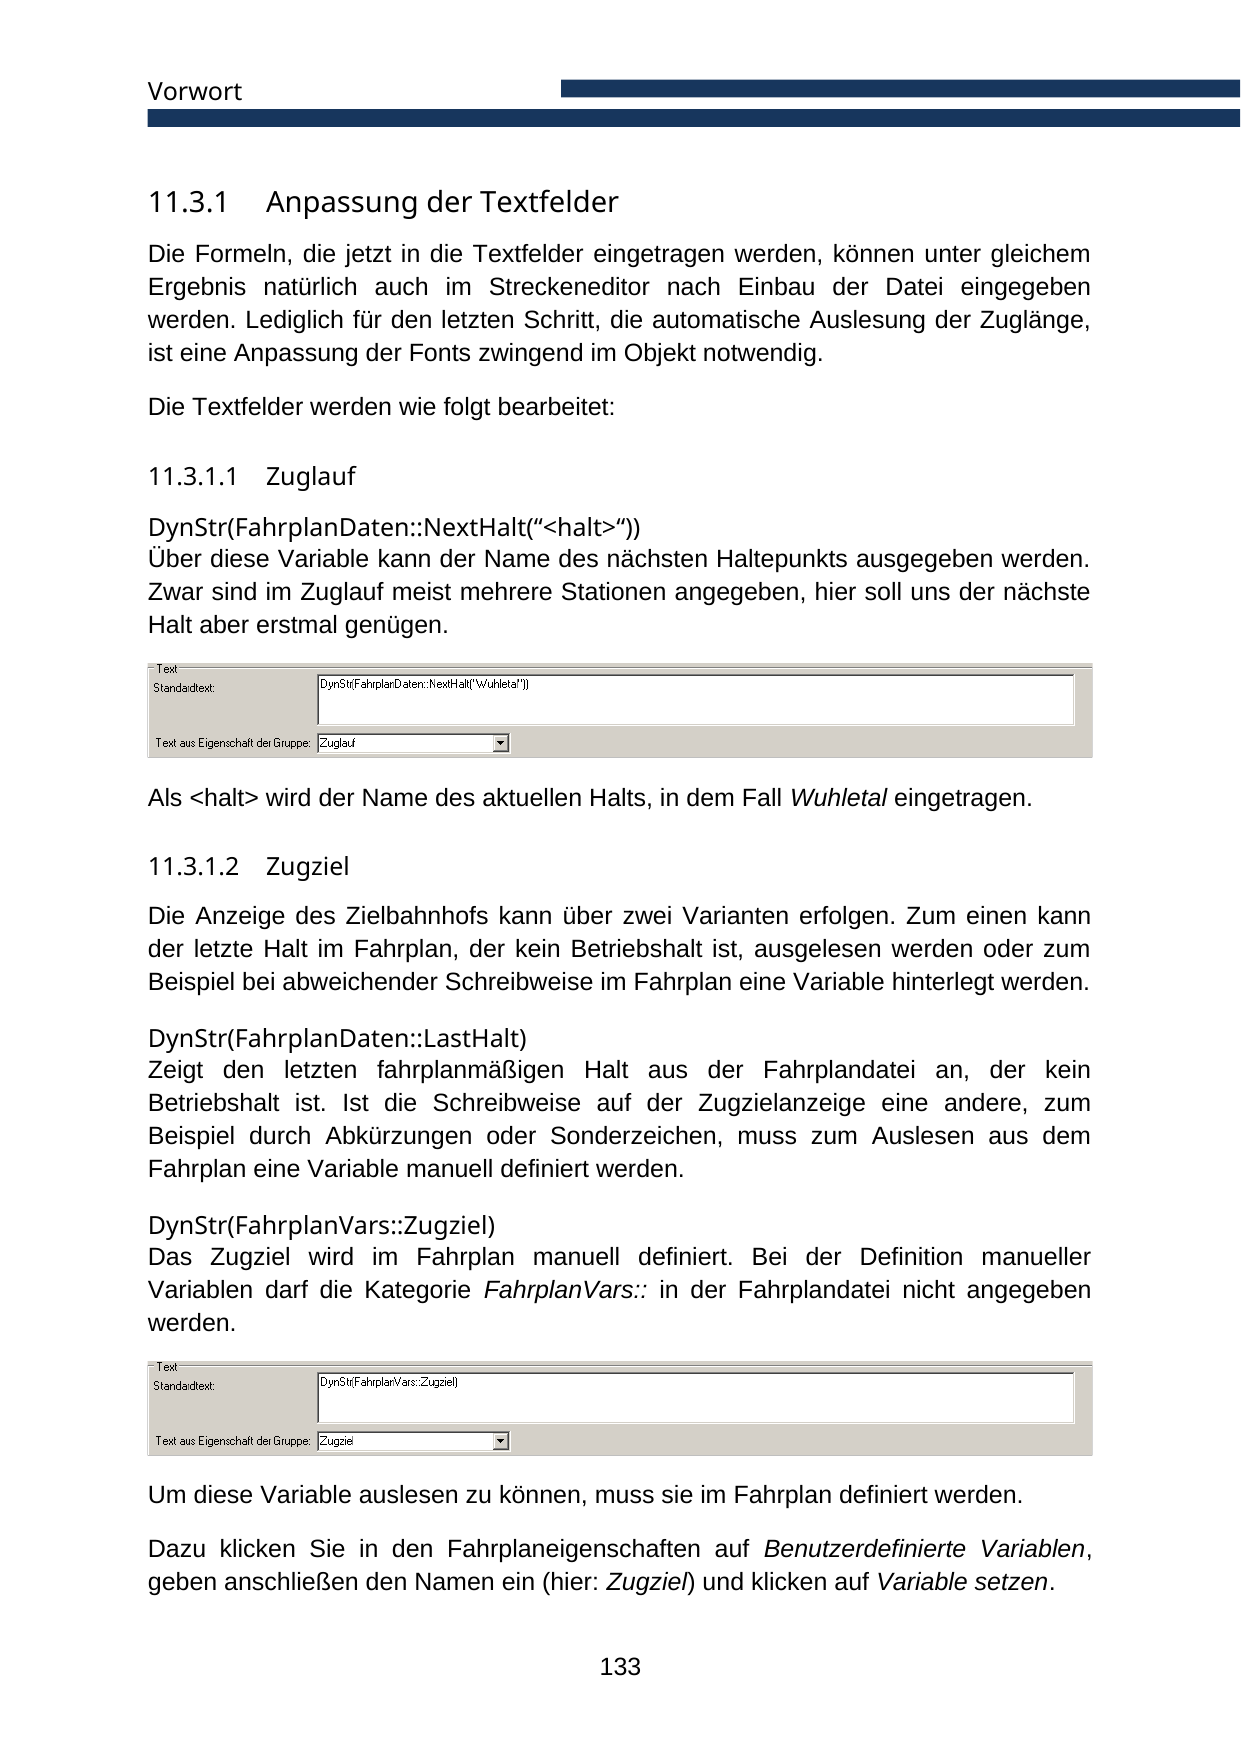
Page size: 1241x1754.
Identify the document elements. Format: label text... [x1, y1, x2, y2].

text DynStr(FahrplanDaten::NextHalt(“<halt>“)) [148, 510, 1093, 544]
text Dazu klicken Sie in den Fahrplaneigenschaften auf Benutzerdefinierte Variablen, geben anschließen den Namen ein (hier: Zugziel) und klicken auf Variable setzen. [148, 1534, 1093, 1596]
text Zeigt den letzten fahrplanmäßigen Halt aus der Fahrplandatei an, der kein Betriebshalt ist. Ist die Schreibweise auf der Zugzielanzeige eine andere, zum Beispiel durch Abkürzungen oder Sonderzeichen, muss zum Auslesen aus dem Fahrplan eine Variable manuell definiert werden. [148, 1055, 1093, 1182]
picture [147, 1361, 1093, 1456]
subtitle Zuglauf [148, 458, 1093, 492]
text Über diese Variable kann der Name des nächsten Haltepunkts ausgegeben werden. Zwar sind im Zuglauf meist mehrere Stationen angegeben, hier soll uns der nächste Halt aber erstmal genügen. [148, 544, 1093, 639]
text Als <halt> wird der Name des aktuellen Halts, in dem Fall Wuhletal eingetragen. [148, 783, 1093, 811]
text Die Anzeige des Zielbahnhofs kann über zwei Varianten erfolgen. Zum einen kann der letzte Halt im Fahrplan, der kein Betriebshalt ist, ausgelesen werden oder zum Beispiel bei abweichender Schreibweise im Fahrplan eine Variable hinterlegt werden. [148, 901, 1093, 996]
text Die Textfelder werden wie folgt bearbeitet: [148, 392, 1093, 421]
text DynStr(FahrplanVars::Zugziel) [148, 1208, 1093, 1242]
text Das Zugziel wird im Fahrplan manuell definiert. Bei der Definition manueller Variablen darf die Kategorie FahrplanVars:: in der Fahrplandatei nicht angegeben werden. [148, 1242, 1093, 1336]
text Um diese Variable auslesen zu können, muss sie im Fahrplan definiert werden. [148, 1480, 1093, 1509]
picture [147, 663, 1093, 758]
subtitle Anpassung der Textfelder [148, 181, 1093, 221]
text DynStr(FahrplanDaten::LastHalt) [148, 1021, 1093, 1055]
text Die Formeln, die jetzt in die Textfelder eingetragen werden, können unter gleichem Ergebnis natürlich auch im Streckeneditor nach Einbau der Datei eingegeben werden. Lediglich für den letzten Schritt, die automatische Auslesung der Zuglänge, ist eine Anpassung der Fonts zwingend im Objekt notwendig. [148, 239, 1093, 367]
subtitle Zugziel [148, 849, 1093, 883]
